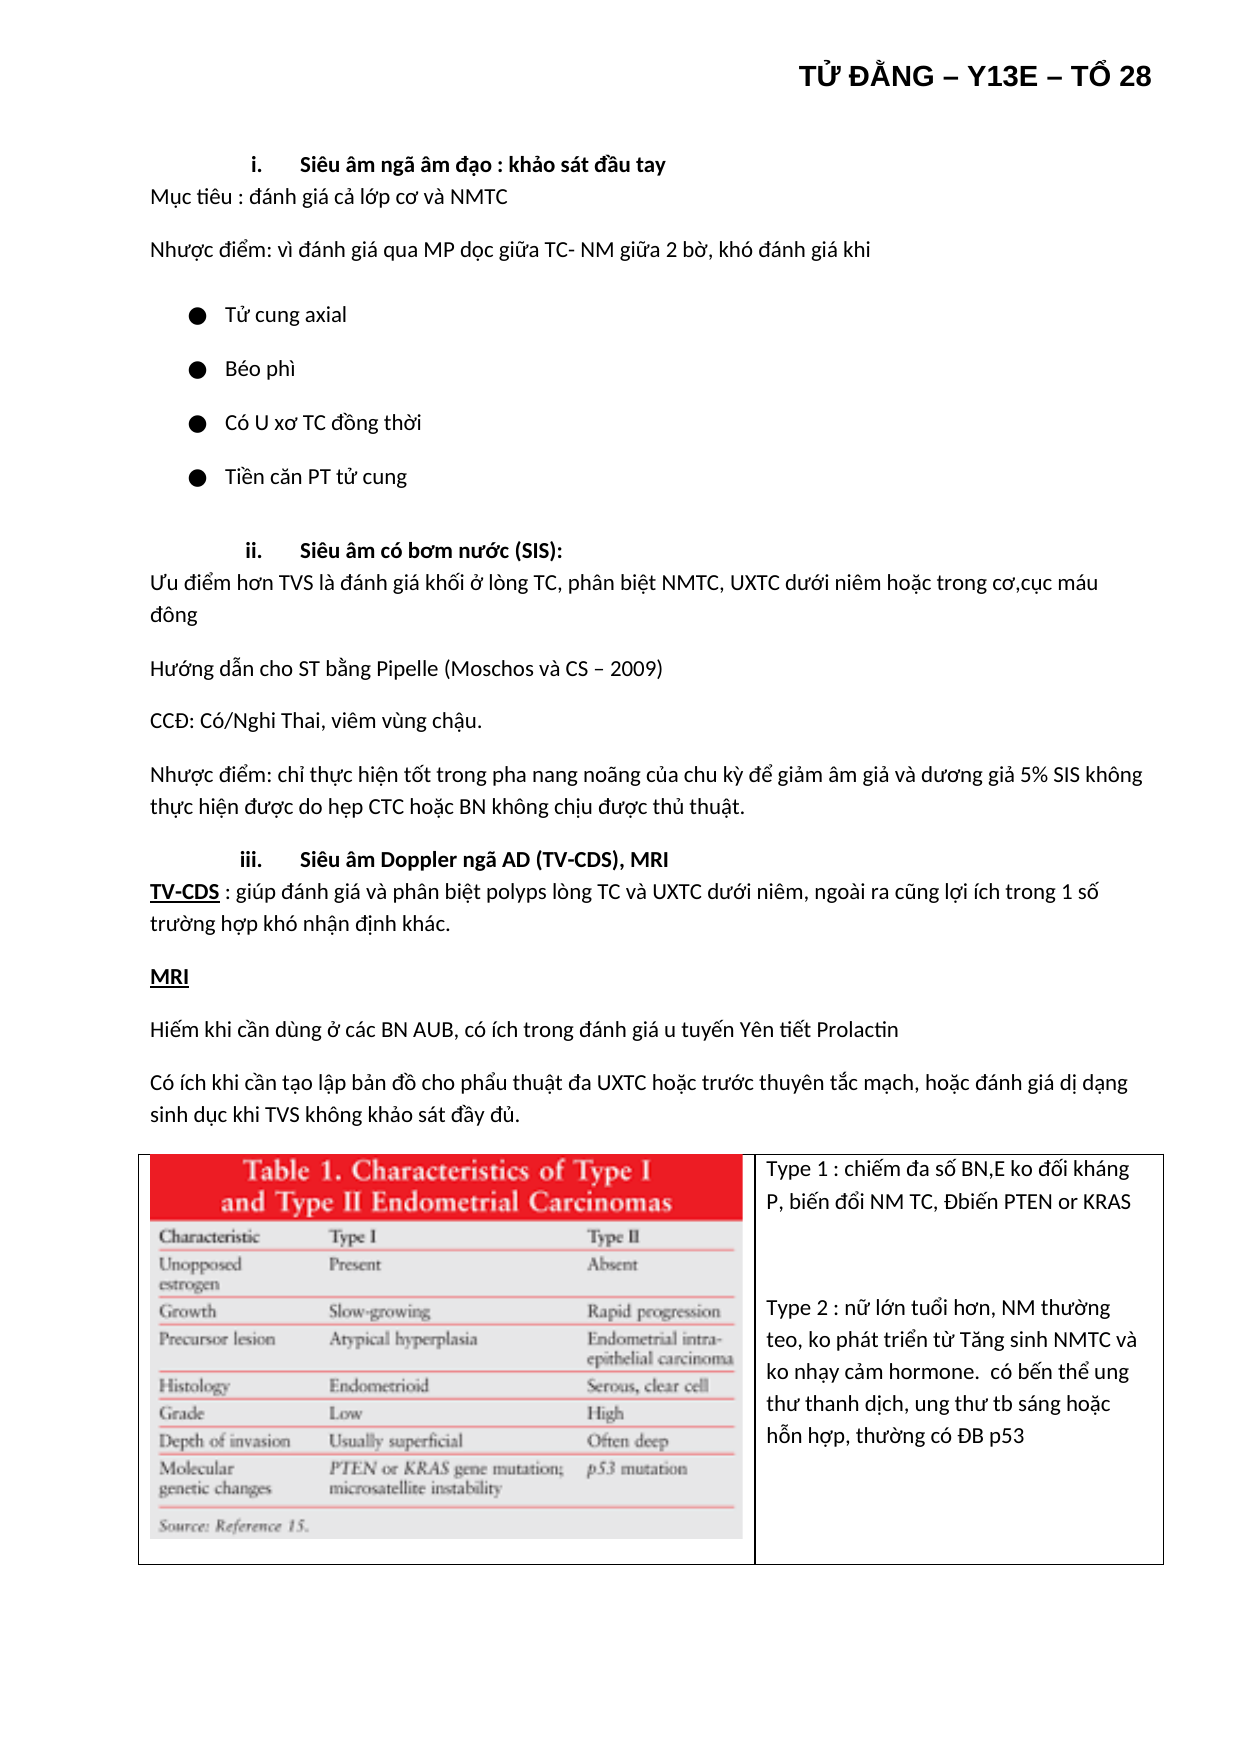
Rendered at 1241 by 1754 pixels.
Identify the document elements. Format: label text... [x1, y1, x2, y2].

text Ưu điểm hơn TVS là đánh giá khối ở lòng TC, phân biệt NMTC, UXTC dưới niêm hoặc trong cơ,cục máu đông [150, 568, 1152, 629]
list Tiền căn PT tử cung [187, 450, 1152, 497]
picture [150, 1154, 743, 1539]
text Có ích khi cần tạo lập bản đồ cho phẩu thuật đa UXTC hoặc trước thuyên tắc mạch, hoặc đánh giá dị dạng sinh dục khi TVS không khảo sát đầy đủ. [150, 1068, 1152, 1128]
list Siêu âm Doppler ngã AD (TV-CDS), MRI [262, 845, 1152, 873]
text Nhược điểm: chỉ thực hiện tốt trong pha nang noãng của chu kỳ để giảm âm giả và dương giả 5% SIS không thực hiện được do hẹp CTC hoặc BN không chịu được thủ thuật. [150, 760, 1152, 820]
text CCĐ: Có/Nghi Thai, viêm vùng chậu. [150, 707, 1152, 735]
list Béo phì [187, 342, 1152, 389]
text TV-CDS : giúp đánh giá và phân biệt polyps lòng TC và UXTC dưới niêm, ngoài ra cũng lợi ích trong 1 số trường hợp khó nhận định khác. [150, 877, 1152, 937]
list Tử cung axial [187, 288, 1152, 335]
text Hiếm khi cần dùng ở các BN AUB, có ích trong đánh giá u tuyến Yên tiết Prolactin [150, 1015, 1152, 1043]
table_header Type 1 : chiếm đa số BN,E ko đối kháng P, biến đổi NM TC, Đbiến PTEN or KRAS Type 2 : nữ lớn tuổi hơn, NM thường teo, ko phát triển từ Tăng sinh NMTC và ko nhạy cảm hormone. có bến thể ung thư thanh dịch, ung thư tb sáng hoặc hỗn hợp, thường có ĐB p53 [756, 1155, 1163, 1564]
list Siêu âm có bơm nước (SIS): [262, 536, 1152, 564]
text Hướng dẫn cho ST bằng Pipelle (Moschos và CS – 2009) [150, 654, 1152, 682]
table_header [139, 1155, 754, 1564]
list Siêu âm ngã âm đạo : khảo sát đầu tay [262, 150, 1152, 178]
text MRI [150, 962, 1152, 990]
list Có U xơ TC đồng thời [187, 396, 1152, 443]
text Mục tiêu : đánh giá cả lớp cơ và NMTC [150, 182, 1152, 210]
text Nhược điểm: vì đánh giá qua MP dọc giữa TC- NM giữa 2 bờ, khó đánh giá khi [150, 235, 1152, 263]
